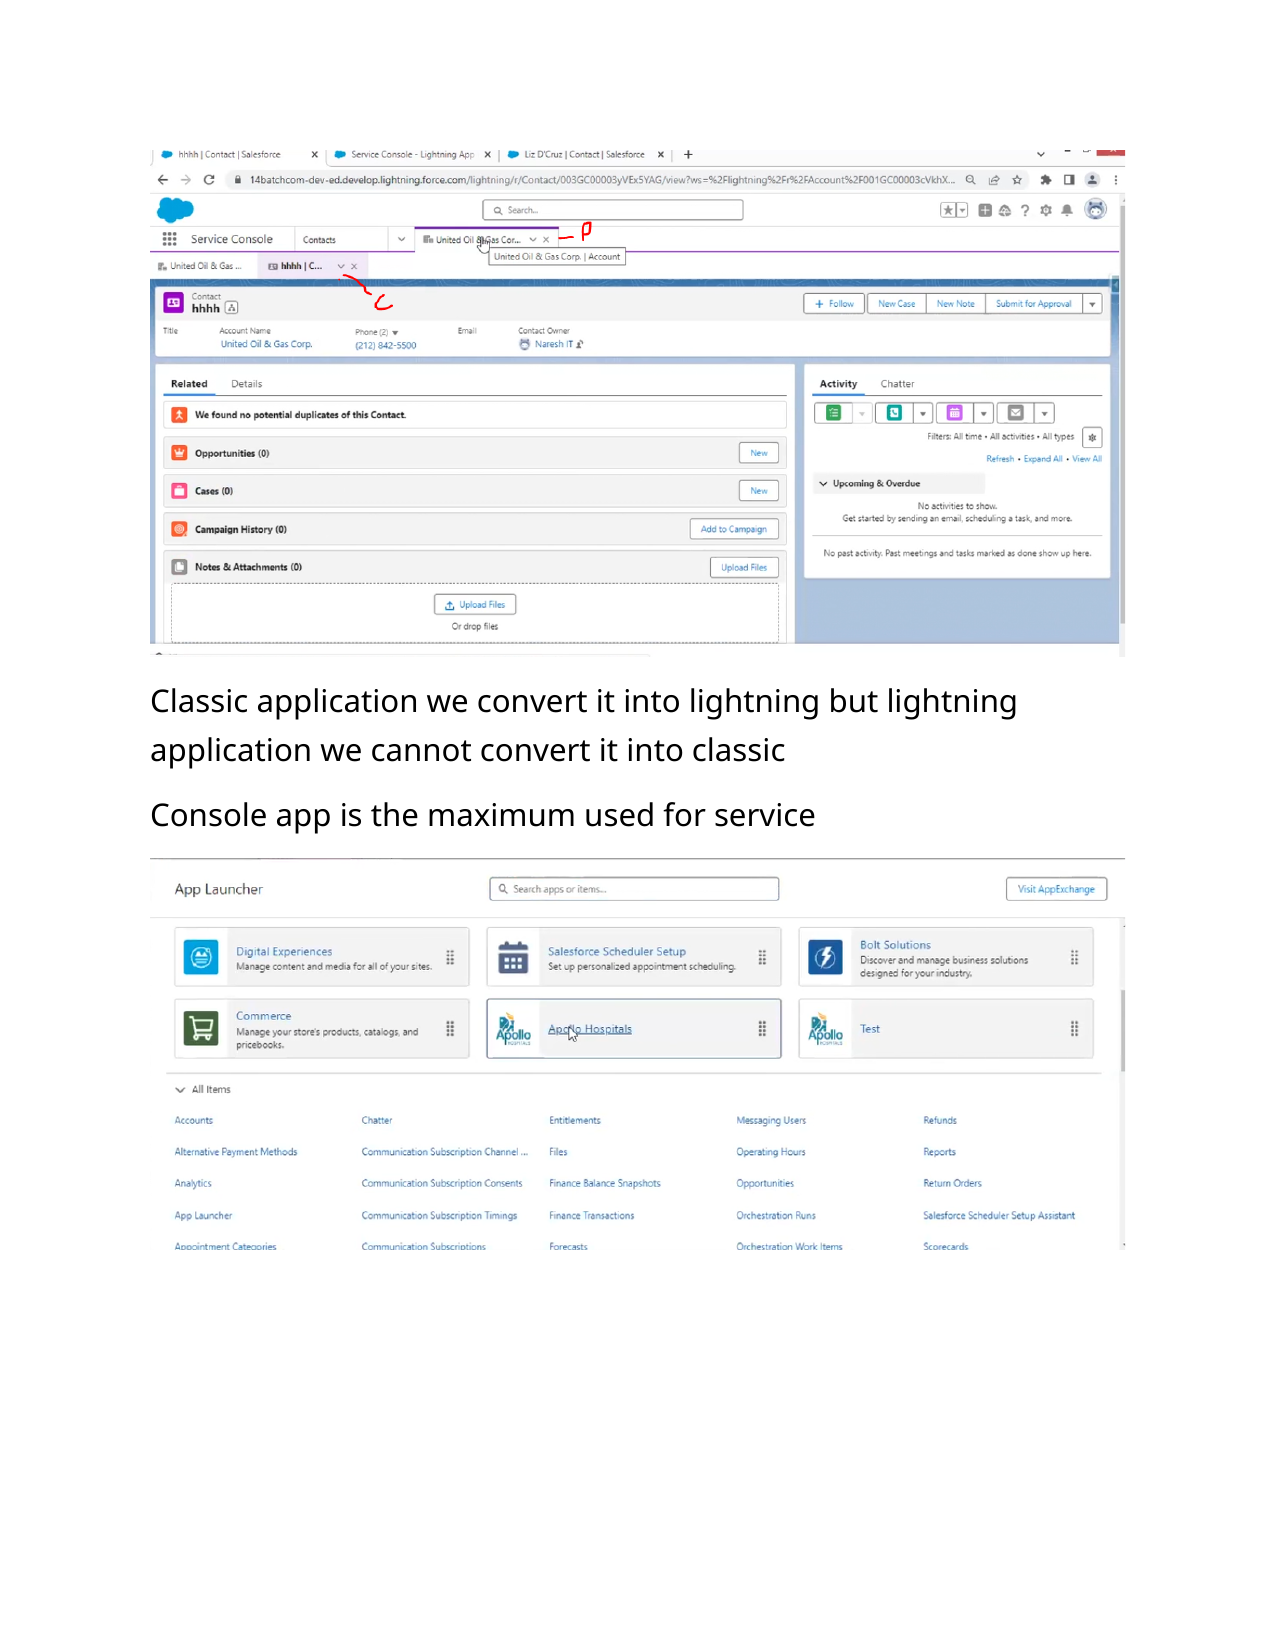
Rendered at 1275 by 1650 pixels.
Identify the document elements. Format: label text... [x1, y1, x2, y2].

picture [150, 858, 1125, 1250]
text Console app is the maximum used for service [150, 793, 1125, 836]
picture [150, 150, 1125, 657]
text Classic application we convert it into lightning but lightning application we cannot convert it into classic [150, 678, 1125, 770]
